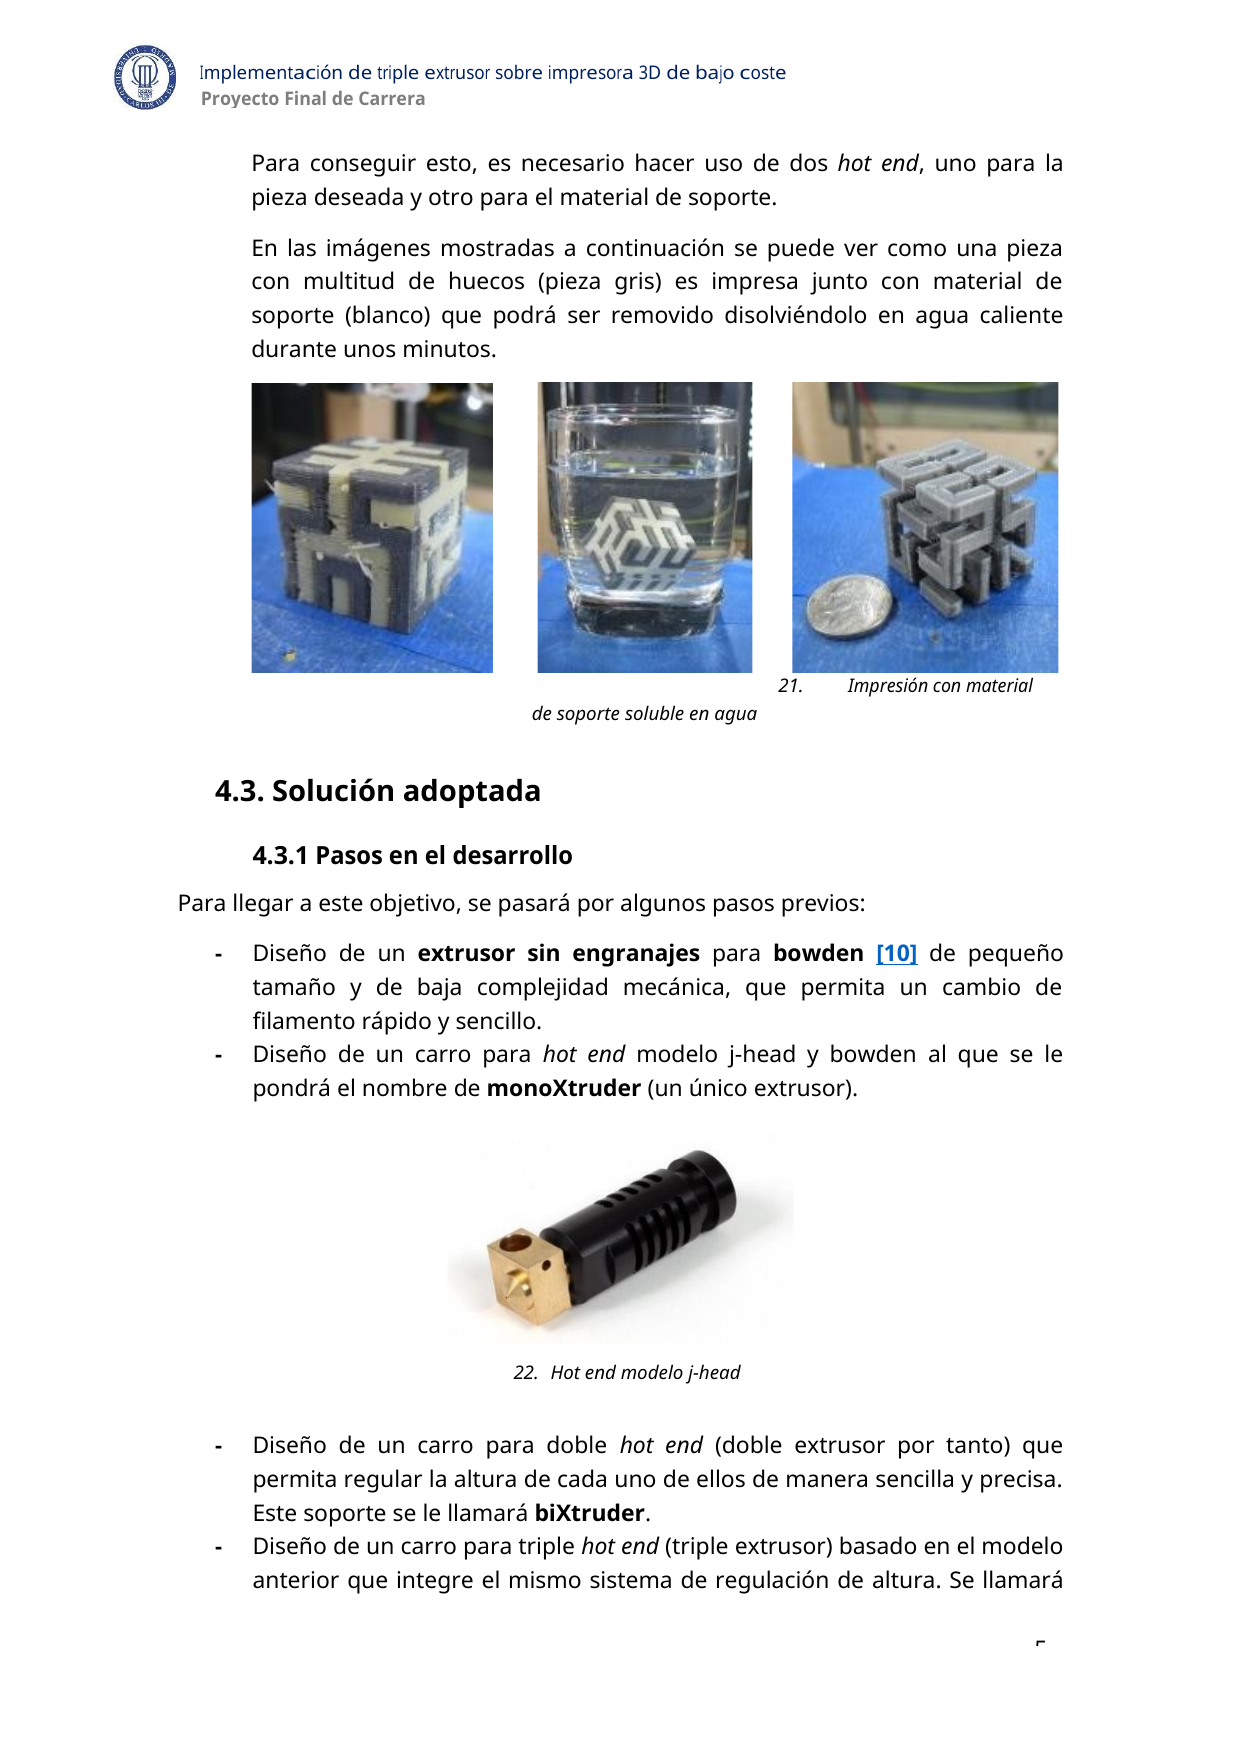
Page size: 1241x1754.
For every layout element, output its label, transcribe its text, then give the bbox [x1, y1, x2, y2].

list Impresión con material de soporte soluble en agua [532, 379, 1056, 726]
list Diseño de un extrusor sin engranajes para bowden [10] de pequeño tamaño y de baja complejidad mecánica, que permita un cambio de filamento rápido y sencillo. [215, 937, 1064, 1036]
text Para llegar a este objetivo, se pasará por algunos pasos previos: [177, 887, 1148, 918]
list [215, 1530, 1064, 1595]
picture [113, 43, 177, 110]
list Diseño de un carro para hot end modelo j-head y bowden al que se le pondrá el nombre de monoXtruder (un único extrusor). [215, 1038, 1063, 1103]
list Diseño de un carro para doble hot end (doble extrusor por tanto) que permita regular la altura de cada uno de ellos de manera sencilla y precisa. Este soporte se le llamará biXtruder. [215, 1429, 1064, 1528]
text Para conseguir esto, es necesario hacer uso de dos hot end, uno para la pieza deseada y otro para el material de soporte. [251, 147, 1063, 212]
list Hot end modelo j-head [513, 1148, 1148, 1385]
subtitle Pasos en el desarrollo [252, 838, 1148, 872]
subtitle Solución adoptada [215, 770, 1148, 809]
text En las imágenes mostradas a continuación se puede ver como una pieza con multitud de huecos (pieza gris) es impresa junto con material de soporte (blanco) que podrá ser removido disolviéndolo en agua caliente durante unos minutos. [251, 232, 1063, 364]
picture [447, 1133, 794, 1344]
picture [251, 383, 493, 673]
